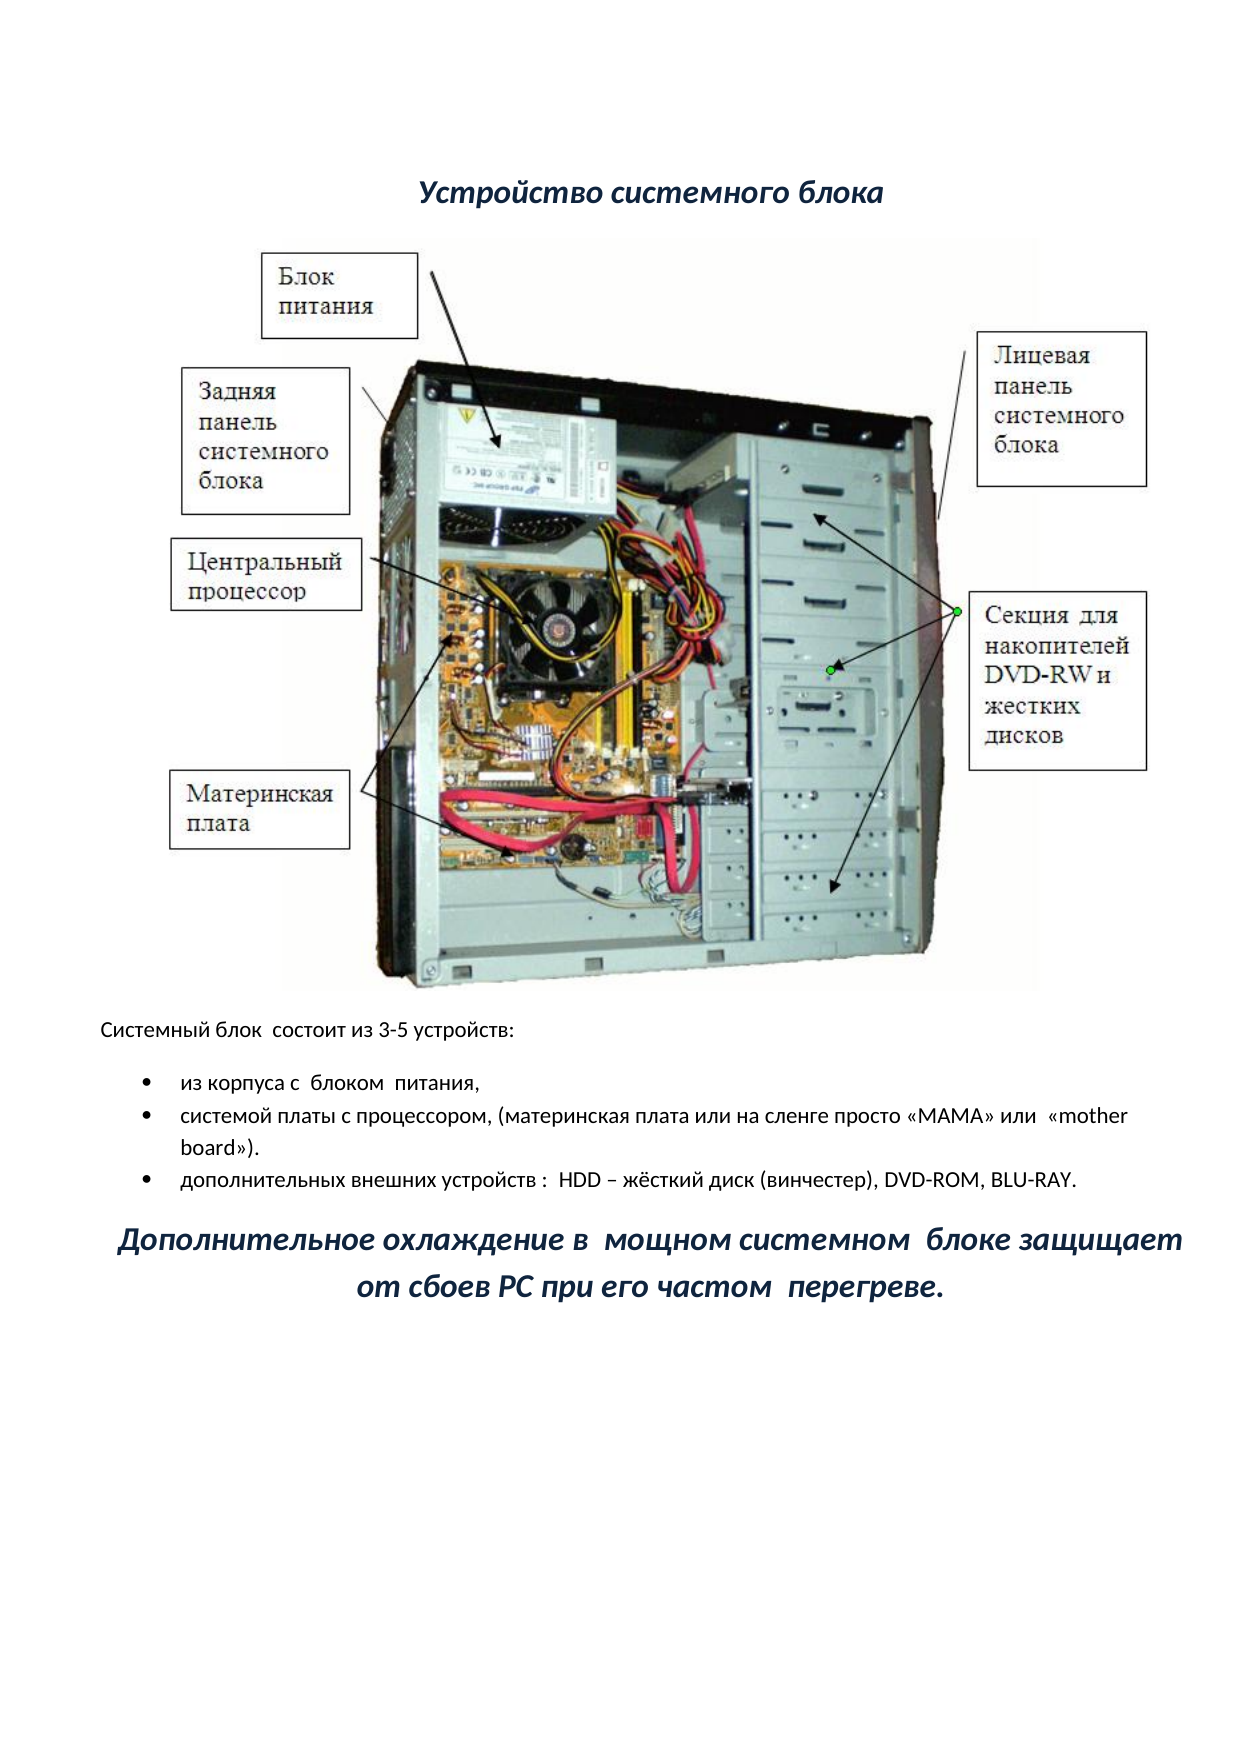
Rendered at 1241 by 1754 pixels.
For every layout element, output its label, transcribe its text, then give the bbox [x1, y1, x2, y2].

list дополнительных внешних устройств : HDD – жёсткий диск (винчестер), DVD-ROM, BLU-RAY. [143, 1165, 1205, 1193]
picture [148, 238, 1158, 991]
text Устройство системного блока [100, 171, 1205, 211]
list из корпуса с блоком питания, [143, 1068, 1205, 1097]
list системой платы с процессором, (материнская плата или на сленге просто «МАМА» или «mother board»). [143, 1101, 1205, 1161]
text Системный блок состоит из 3-5 устройств: [100, 1016, 1205, 1043]
text Дополнительное охлаждение в мощном системном блоке защищает от сбоев РС при его частом перегреве. [100, 1218, 1205, 1306]
